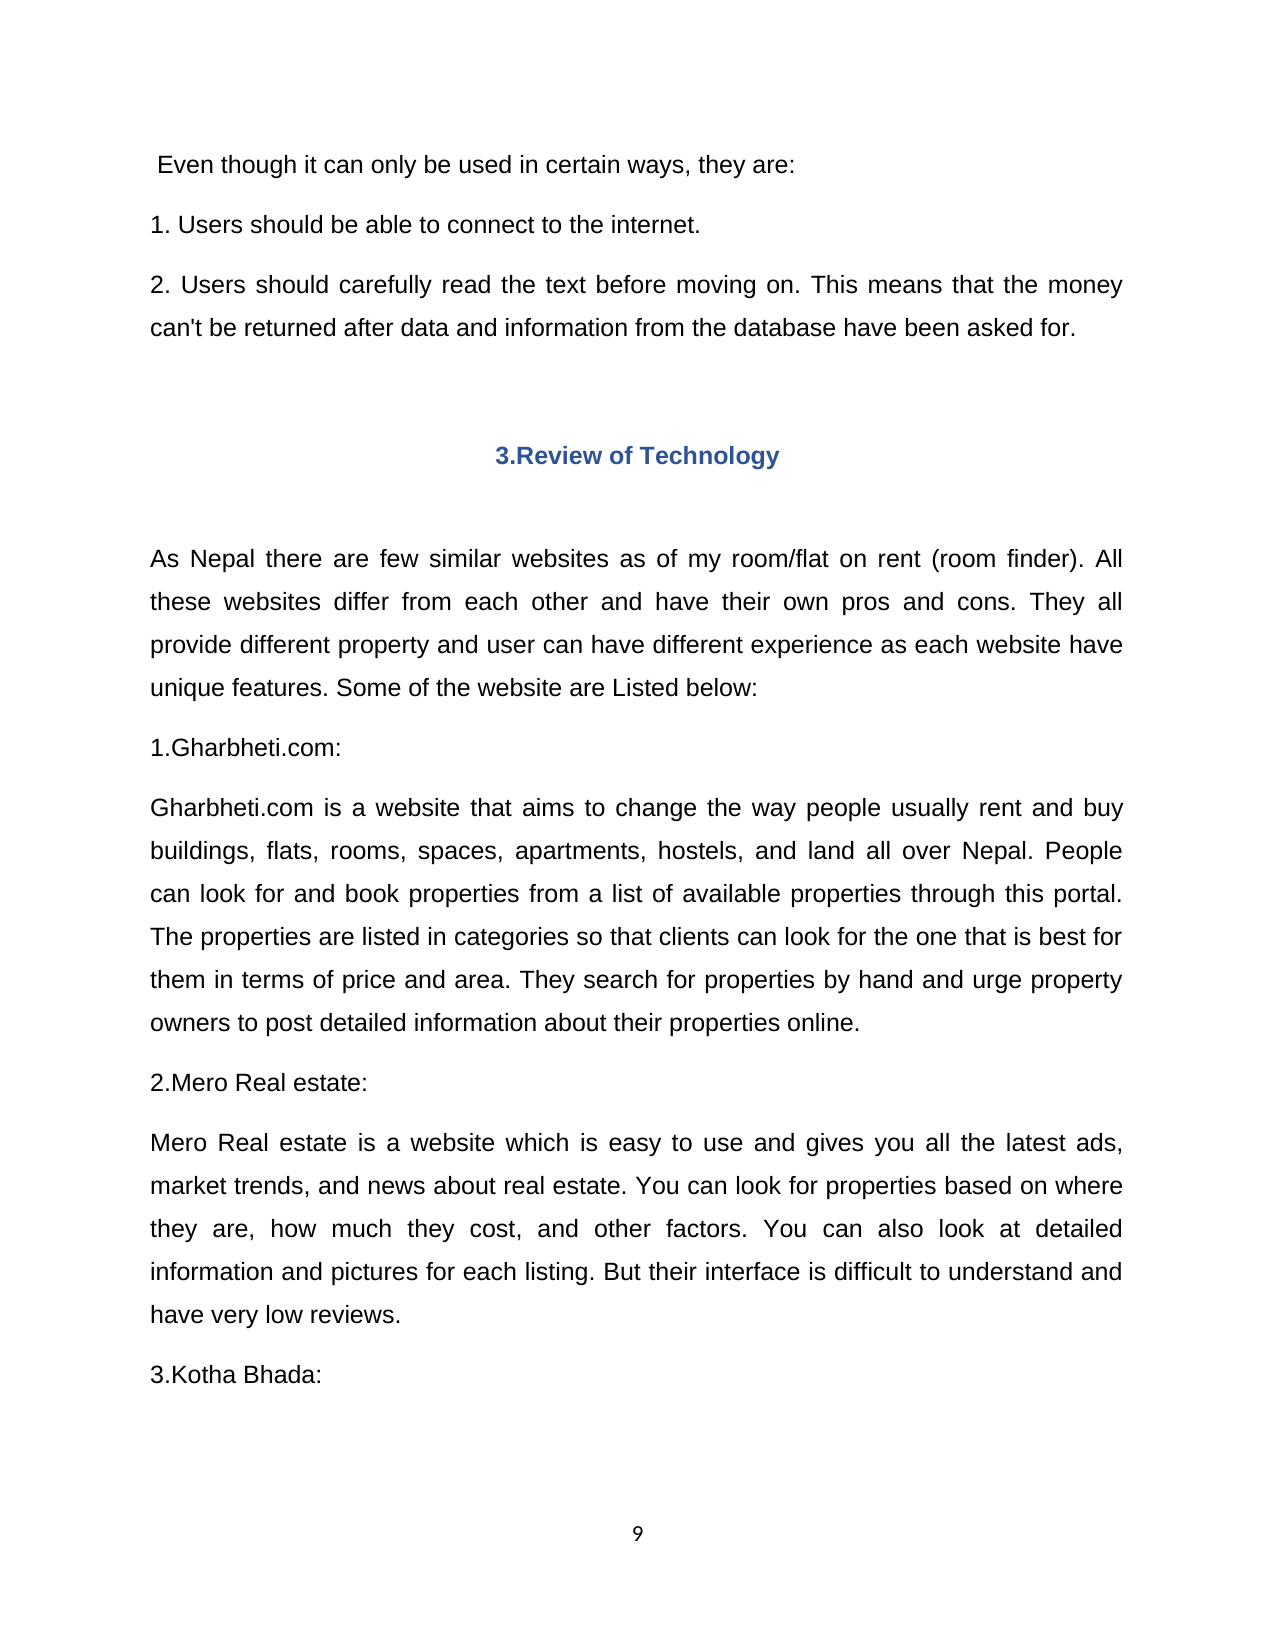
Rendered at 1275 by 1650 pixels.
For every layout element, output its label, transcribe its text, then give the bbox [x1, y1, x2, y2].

text Gharbheti.com is a website that aims to change the way people usually rent and buy buildings, flats, rooms, spaces, apartments, hostels, and land all over Nepal. People can look for and book properties from a list of available properties through this portal. The properties are listed in categories so that clients can look for the one that is best for them in terms of price and area. They search for properties by hand and urge property owners to post detailed information about their properties online. [150, 792, 1125, 1037]
text As Nepal there are few similar websites as of my room/flat on rent (room finder). All these websites differ from each other and have their own pros and cons. They all provide different property and user can have different experience as each website have unique features. Some of the website are Listed below: [150, 543, 1125, 702]
subtitle 3.Review of Technology [150, 441, 1125, 469]
text 2.Mero Real estate: [150, 1068, 1125, 1097]
text 1.Gharbheti.com: [150, 733, 1125, 761]
text 1. Users should be able to connect to the internet. [150, 210, 1125, 238]
text Mero Real estate is a website which is easy to use and gives you all the latest ads, market trends, and news about real estate. You can look for properties based on where they are, how much they cost, and other factors. You can also look at detailed information and pictures for each listing. But their interface is difficult to understand and have very low reviews. [150, 1128, 1125, 1329]
text 3.Kotha Bhada: [150, 1360, 1125, 1389]
text Even though it can only be used in certain ways, they are: [150, 150, 1125, 179]
text 2. Users should carefully read the text before moving on. This means that the money can't be returned after data and information from the database have been asked for. [150, 269, 1125, 341]
